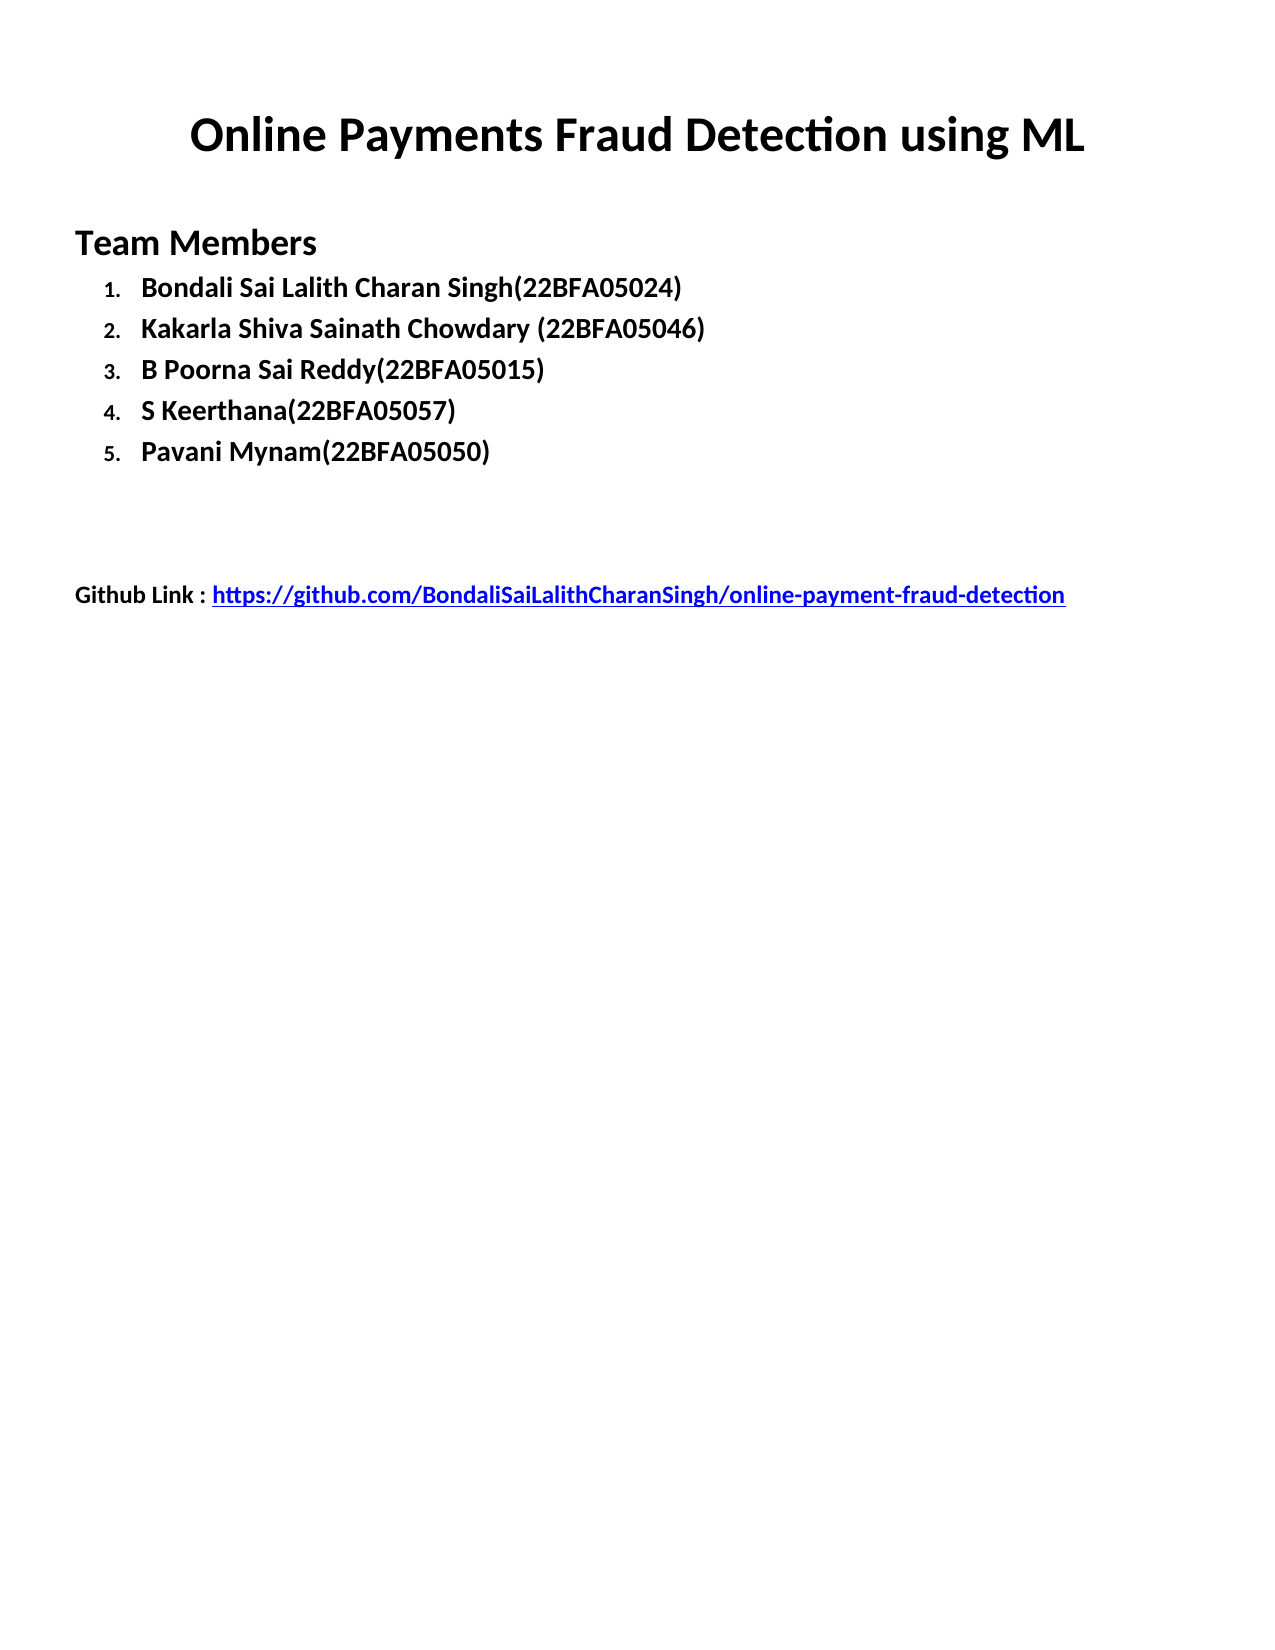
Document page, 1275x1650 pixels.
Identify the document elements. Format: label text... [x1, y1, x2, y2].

text Online Payments Fraud Detection using ML [37, 104, 1237, 163]
list Bondali Sai Lalith Charan Singh(22BFA05024) [103, 269, 1237, 304]
list Pavani Mynam(22BFA05050) [103, 433, 1237, 468]
text Github Link : https://github.com/BondaliSaiLalithCharanSingh/online-payment-fraud-detection [75, 579, 1197, 610]
subtitle Team Members [75, 219, 1237, 265]
list B Poorna Sai Reddy(22BFA05015) [103, 351, 1237, 386]
list S Keerthana(22BFA05057) [103, 392, 1237, 427]
list Kakarla Shiva Sainath Chowdary (22BFA05046) [103, 310, 1237, 345]
